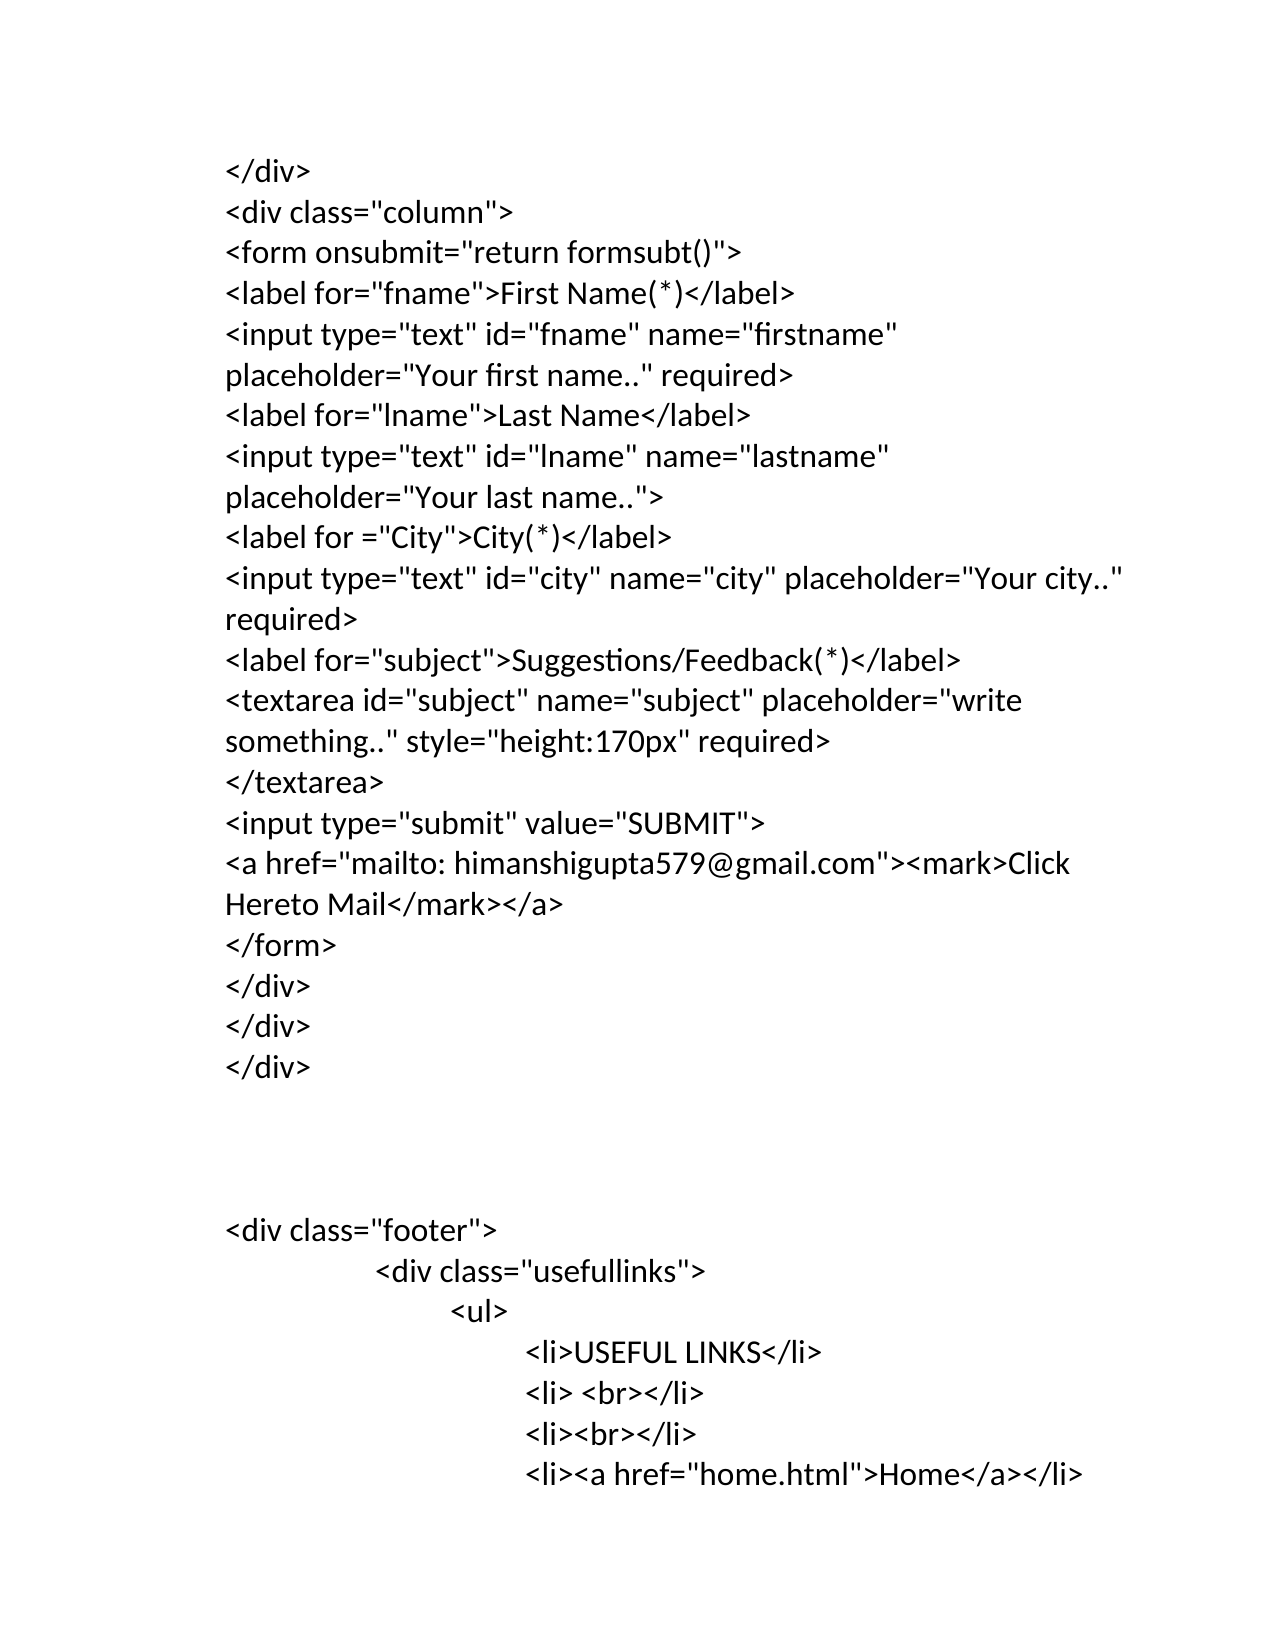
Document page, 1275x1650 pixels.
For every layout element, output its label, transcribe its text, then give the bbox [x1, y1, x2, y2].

list <textarea id="subject" name="subject" placeholder="write something.." style="height:170px" required> [225, 679, 1125, 761]
list </div> [225, 964, 1125, 1005]
list </div> [225, 1005, 1125, 1046]
list <li> <br></li> [225, 1372, 1125, 1413]
list <ul> [225, 1290, 1125, 1331]
list <li><a href="home.html">Home</a></li> [225, 1453, 1125, 1494]
list </div> [225, 1046, 1125, 1087]
list <label for="lname">Last Name</label> [225, 394, 1125, 435]
list <div class="column"> [225, 191, 1125, 231]
list <input type="text" id="city" name="city" placeholder="Your city.." required> [225, 557, 1125, 639]
list <input type="text" id="lname" name="lastname" placeholder="Your last name.."> [225, 435, 1125, 517]
list <label for="subject">Suggestions/Feedback(*)</label> [225, 639, 1125, 679]
list <input type="submit" value="SUBMIT"> [225, 802, 1125, 842]
list <label for ="City">City(*)</label> [225, 517, 1125, 557]
list </div> [225, 150, 1125, 191]
list <form onsubmit="return formsubt()"> [225, 231, 1125, 272]
list <li>USEFUL LINKS</li> [225, 1331, 1125, 1372]
list </textarea> [225, 761, 1125, 802]
list <a href="mailto: himanshigupta579@gmail.com"><mark>Click Hereto Mail</mark></a> [225, 842, 1125, 924]
list <div class="footer"> [225, 1209, 1125, 1250]
list <label for="fname">First Name(*)</label> [225, 272, 1125, 313]
list <input type="text" id="fname" name="firstname" placeholder="Your first name.." required> [225, 313, 1125, 394]
list <div class="usefullinks"> [225, 1250, 1125, 1290]
list </form> [225, 924, 1125, 964]
list <li><br></li> [225, 1413, 1125, 1453]
